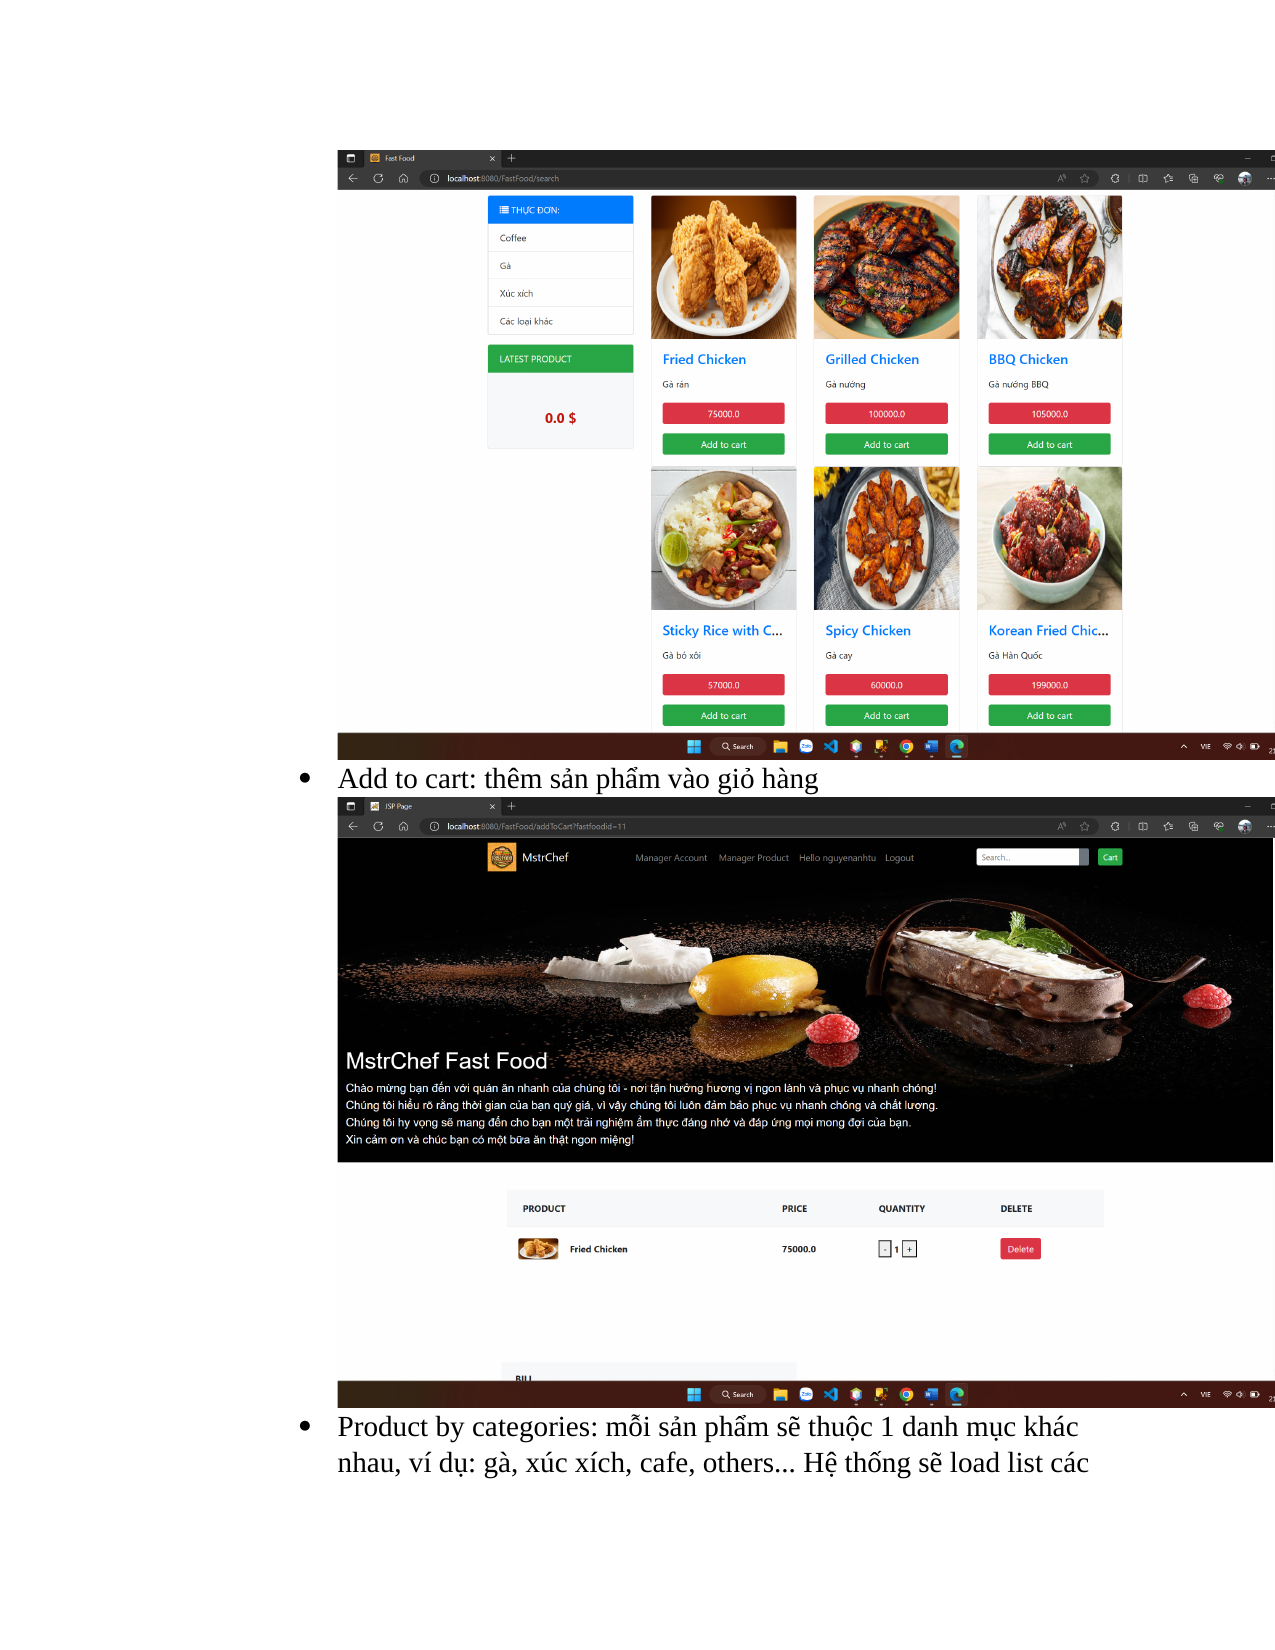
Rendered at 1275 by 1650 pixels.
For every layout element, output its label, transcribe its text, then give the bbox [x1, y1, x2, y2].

picture [337, 150, 1275, 760]
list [300, 1409, 1125, 1479]
picture [337, 797, 1275, 1408]
list Add to cart: thêm sản phẩm vào giỏ hàng [300, 762, 1125, 795]
